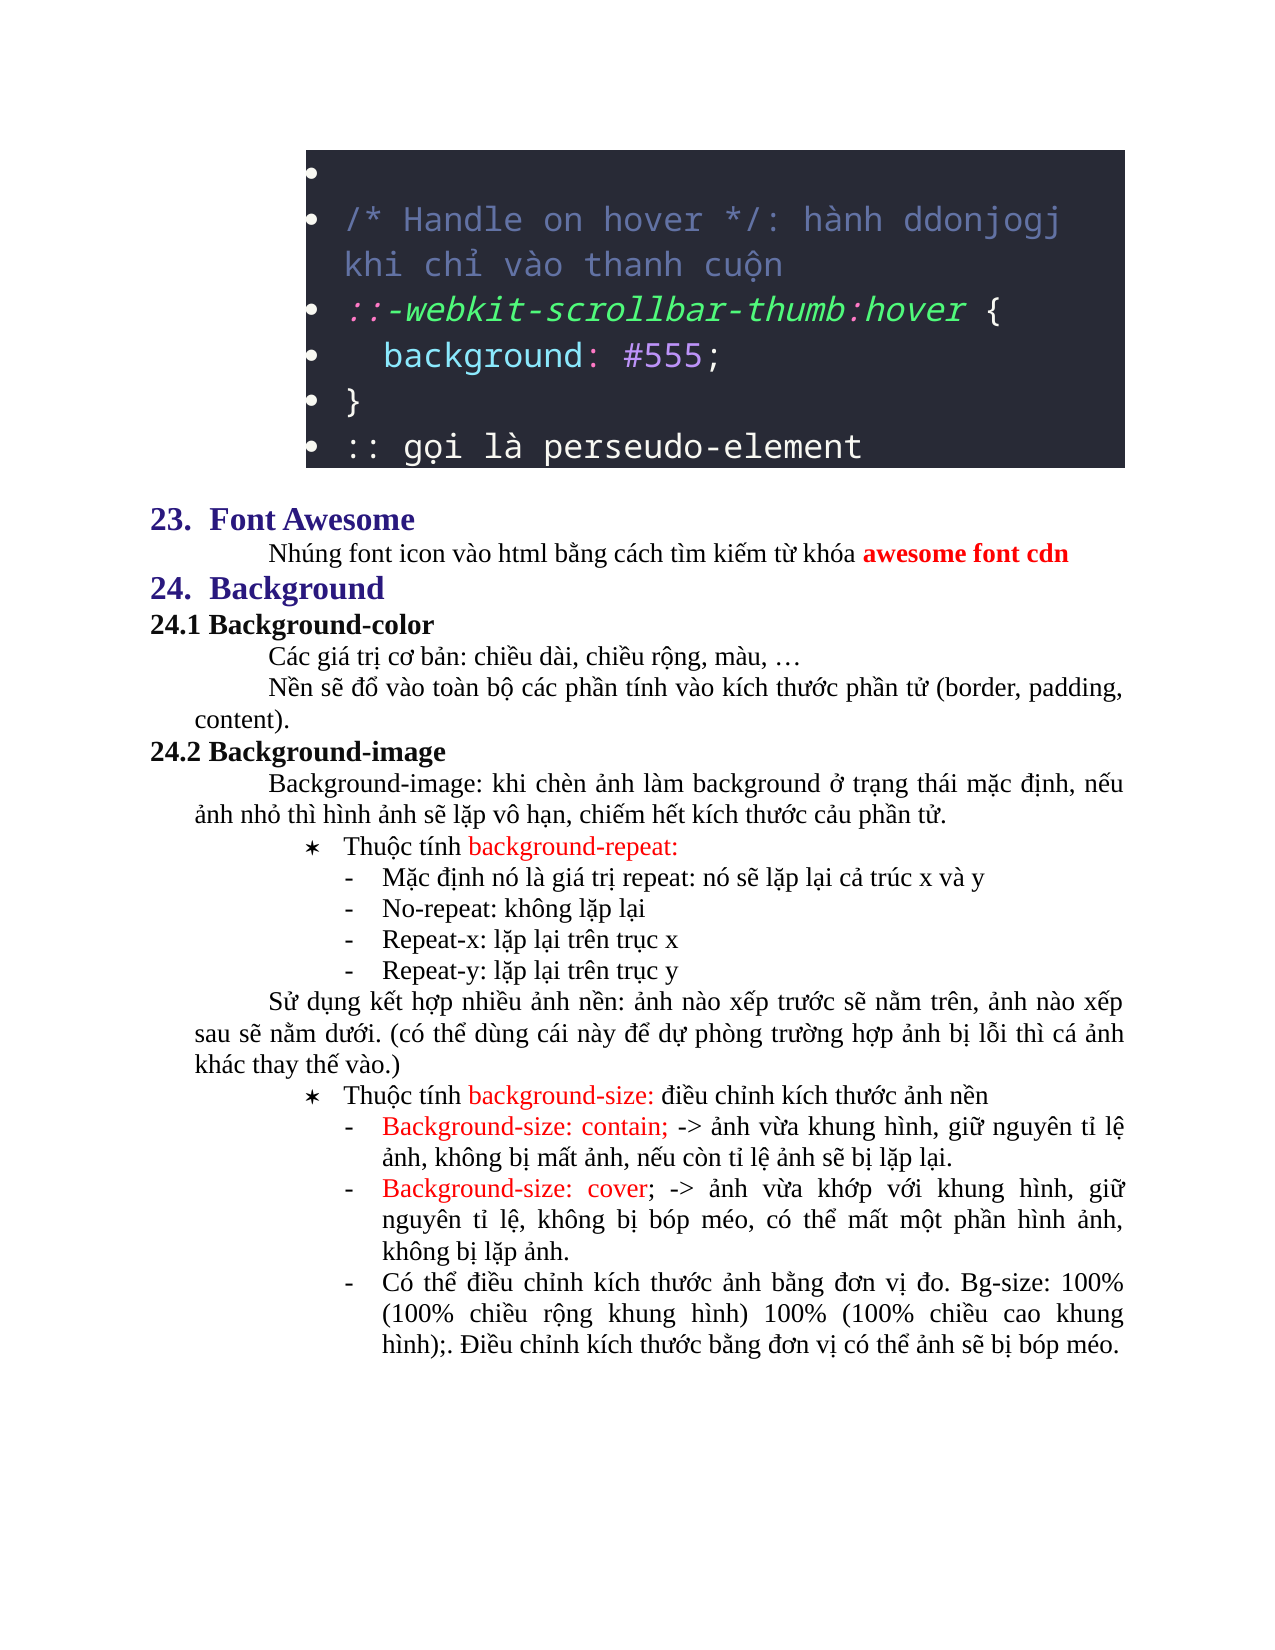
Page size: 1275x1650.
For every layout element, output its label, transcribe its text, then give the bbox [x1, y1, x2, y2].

list Background-size: contain; -> ảnh vừa khung hình, giữ nguyên tỉ lệ ảnh, không bị mất ảnh, nếu còn tỉ lệ ảnh sẽ bị lặp lại. [344, 1110, 1125, 1172]
subtitle 24.1 Background-color [150, 607, 1125, 640]
text Nền sẽ đổ vào toàn bộ các phần tính vào kích thước phần tử (border, padding, content). [194, 672, 1125, 734]
text Background-image: khi chèn ảnh làm background ở trạng thái mặc định, nếu ảnh nhỏ thì hình ảnh sẽ lặp vô hạn, chiếm hết kích thước cảu phần tử. [194, 767, 1125, 830]
list background: #555; [306, 332, 1125, 377]
list /* Handle on hover */: hành ddonjogj khi chỉ vào thanh cuộn [306, 195, 1125, 286]
list Background-size: cover; -> ảnh vừa khớp với khung hình, giữ nguyên tỉ lệ, không bị bóp méo, có thể mất một phần hình ảnh, không bị lặp ảnh. [344, 1172, 1125, 1266]
list Mặc định nó là giá trị repeat: nó sẽ lặp lại cả trúc x và y [344, 861, 1125, 892]
list Có thể điều chỉnh kích thước ảnh bằng đơn vị đo. Bg-size: 100% (100% chiều rộng khung hình) 100% (100% chiều cao khung hình);. Điều chỉnh kích thước bằng đơn vị có thể ảnh sẽ bị bóp méo. [344, 1266, 1125, 1359]
list } [306, 377, 1125, 422]
subtitle Font Awesome [150, 499, 1125, 537]
list :: gọi là perseudo-element [306, 422, 1125, 468]
text Nhúng font icon vào html bằng cách tìm kiếm từ khóa awesome font cdn [194, 537, 1125, 568]
list No-repeat: không lặp lại [344, 892, 1125, 923]
subtitle Background [150, 568, 1125, 607]
subtitle 24.2 Background-image [150, 734, 1125, 767]
text Sử dụng kết hợp nhiều ảnh nền: ảnh nào xếp trước sẽ nằm trên, ảnh nào xếp sau sẽ nằm dưới. (có thể dùng cái này để dự phòng trường hợp ảnh bị lỗi thì cá ảnh khác thay thế vào.) [194, 986, 1125, 1079]
list Thuộc tính background-repeat: [306, 830, 1125, 861]
list Repeat-y: lặp lại trên trục y [344, 954, 1125, 986]
list Repeat-x: lặp lại trên trục x [344, 923, 1125, 954]
text Các giá trị cơ bản: chiều dài, chiều rộng, màu, … [194, 640, 1125, 672]
list Thuộc tính background-size: điều chỉnh kích thước ảnh nền [306, 1079, 1125, 1110]
list ::-webkit-scrollbar-thumb:hover { [306, 286, 1125, 332]
